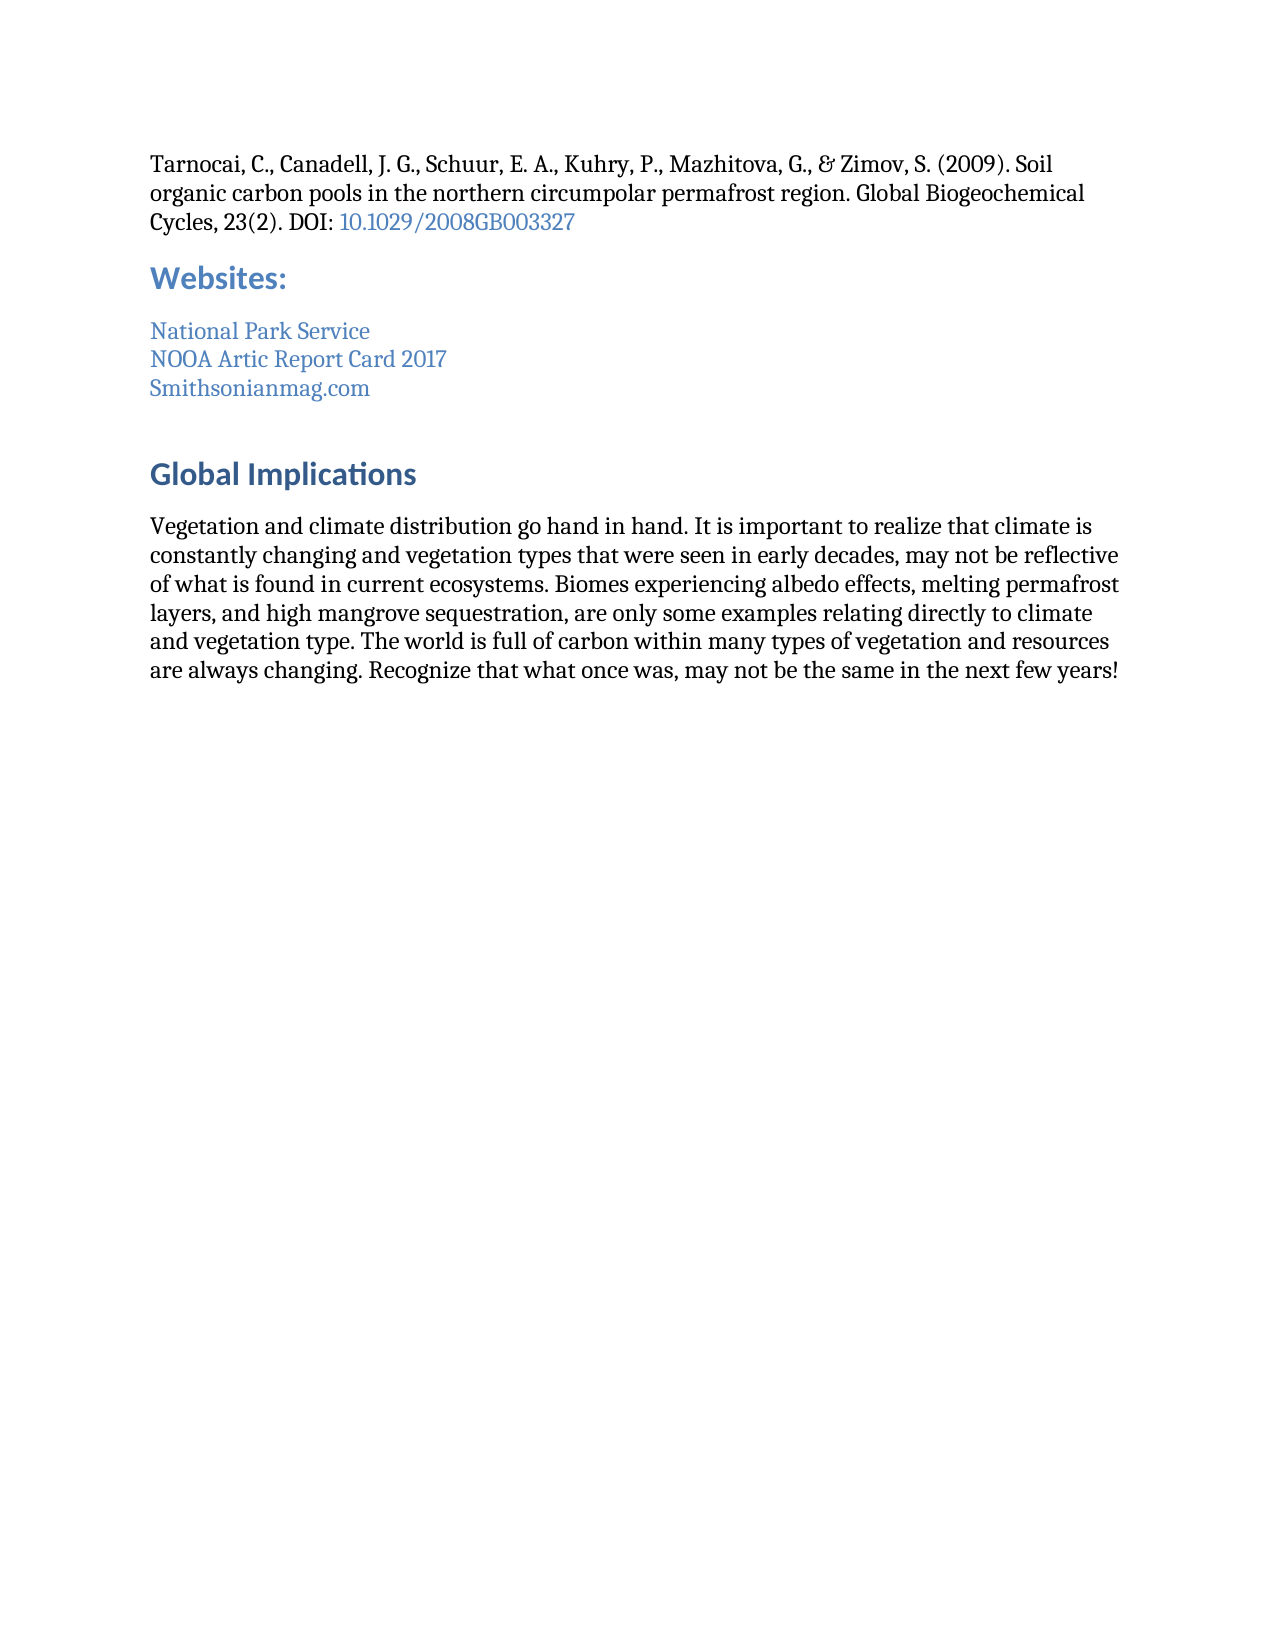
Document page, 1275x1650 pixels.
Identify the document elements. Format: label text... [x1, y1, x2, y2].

subtitle Global Implications [150, 453, 1125, 493]
subtitle Websites: [150, 257, 1125, 298]
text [150, 150, 1125, 236]
text National Park Service NOOA Artic Report Card 2017 Smithsonianmag.com [150, 317, 1125, 403]
text Vegetation and climate distribution go hand in hand. It is important to realize that climate is constantly changing and vegetation types that were seen in early decades, may not be reflective of what is found in current ecosystems. Biomes experiencing albedo effects, melting permafrost layers, and high mangrove sequestration, are only some examples relating directly to climate and vegetation type. The world is full of carbon within many types of vegetation and resources are always changing. Recognize that what once was, may not be the same in the next few years! [150, 512, 1125, 685]
